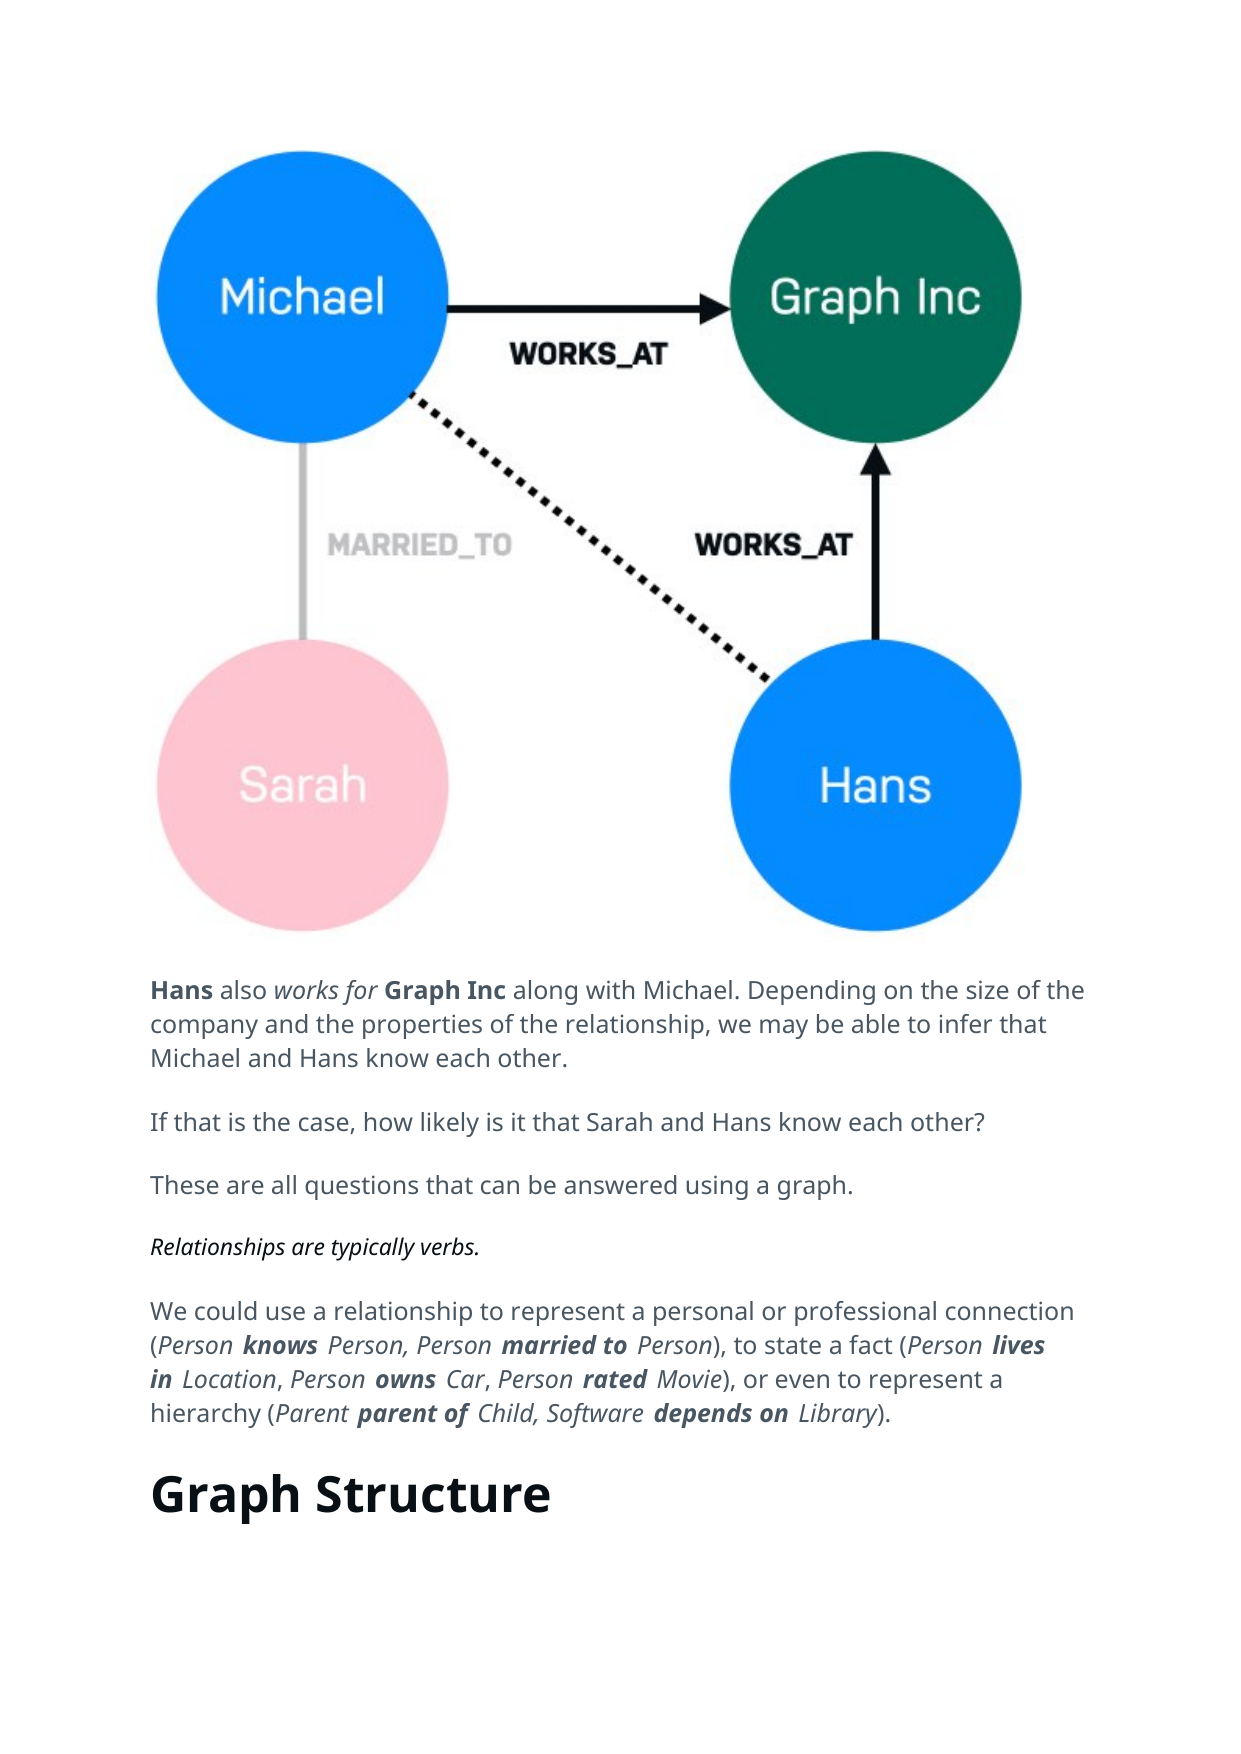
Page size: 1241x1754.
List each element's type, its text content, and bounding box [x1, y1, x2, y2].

subtitle Graph Structure [150, 1459, 1090, 1527]
text We could use a relationship to represent a personal or professional connection (Person knows Person, Person married to Person), to state a fact (Person lives in Location, Person owns Car, Person rated Movie), or even to represent a hierarchy (Parent parent of Child, Software depends on Library). [150, 1294, 1090, 1430]
subtitle Relationships are typically verbs. [150, 1231, 1090, 1262]
text If that is the case, how likely is it that Sarah and Hans know each other? [150, 1104, 1090, 1138]
text These are all questions that can be answered using a graph. [150, 1167, 1090, 1202]
picture [150, 150, 1025, 942]
text Hans also works for Graph Inc along with Michael. Depending on the size of the company and the properties of the relationship, we may be able to infer that Michael and Hans know each other. [150, 973, 1090, 1075]
